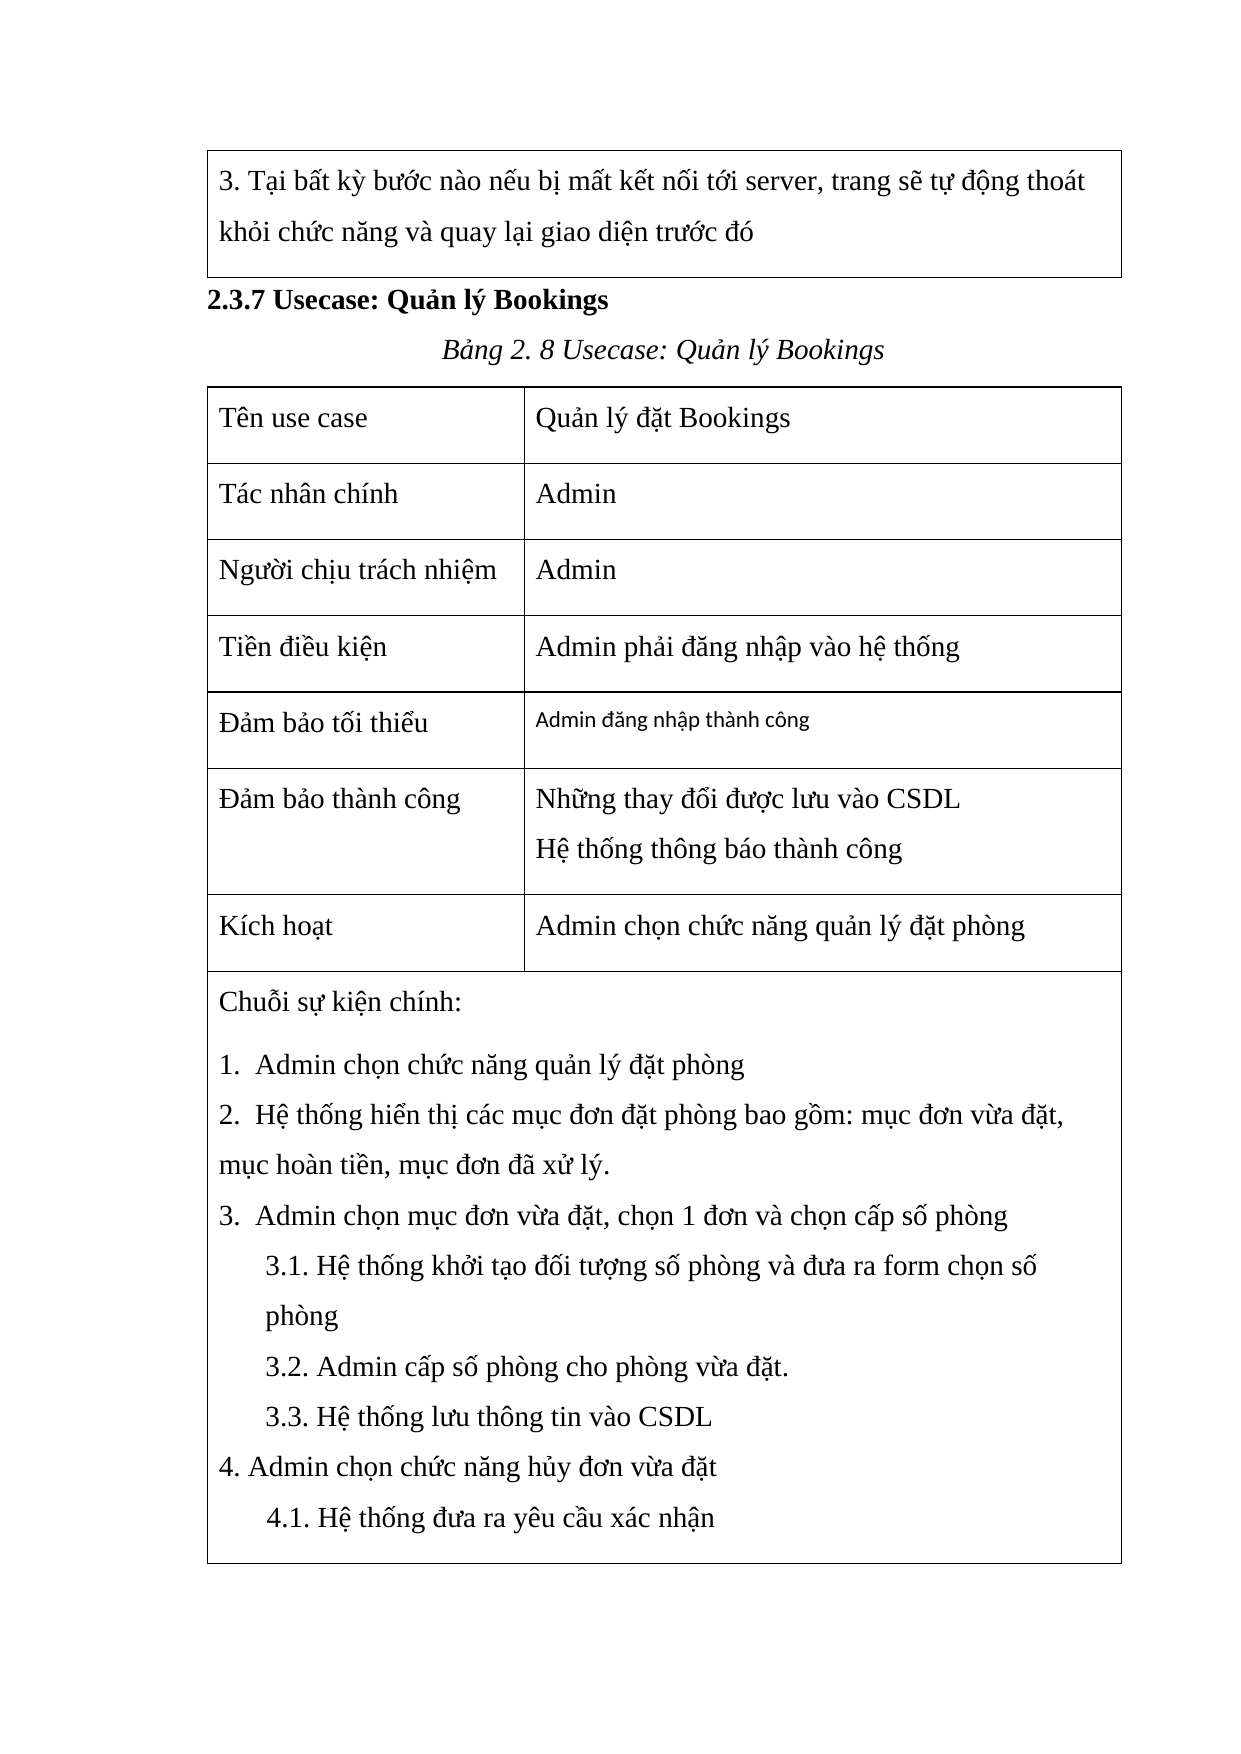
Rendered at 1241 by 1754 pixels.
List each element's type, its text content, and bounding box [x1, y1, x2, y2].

table_cell Admin phải đăng nhập vào hệ thống [525, 616, 1121, 691]
table_cell Người chịu trách nhiệm [208, 540, 524, 615]
table_cell Admin chọn chức năng quản lý đặt phòng [525, 895, 1121, 971]
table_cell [208, 972, 1121, 1562]
table_header Tên use case [208, 388, 524, 463]
table_cell Những thay đổi được lưu vào CSDL Hệ thống thông báo thành công [525, 769, 1121, 894]
table_cell Kích hoạt [208, 895, 524, 971]
table_cell Tác nhân chính [208, 464, 524, 539]
table_header Quản lý đặt Bookings [525, 388, 1121, 463]
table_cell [208, 151, 1121, 277]
text Bảng 2. 8 Usecase: Quản lý Bookings [207, 332, 1122, 366]
table_cell Admin [525, 540, 1121, 615]
table_cell Đảm bảo thành công [208, 769, 524, 894]
table_cell Admin đăng nhập thành công [525, 693, 1121, 768]
text 2.3.7 Usecase: Quản lý Bookings [207, 282, 1122, 315]
table_cell Admin [525, 464, 1121, 539]
table_cell Đảm bảo tối thiểu [208, 693, 524, 768]
table_cell Tiền điều kiện [208, 616, 524, 691]
